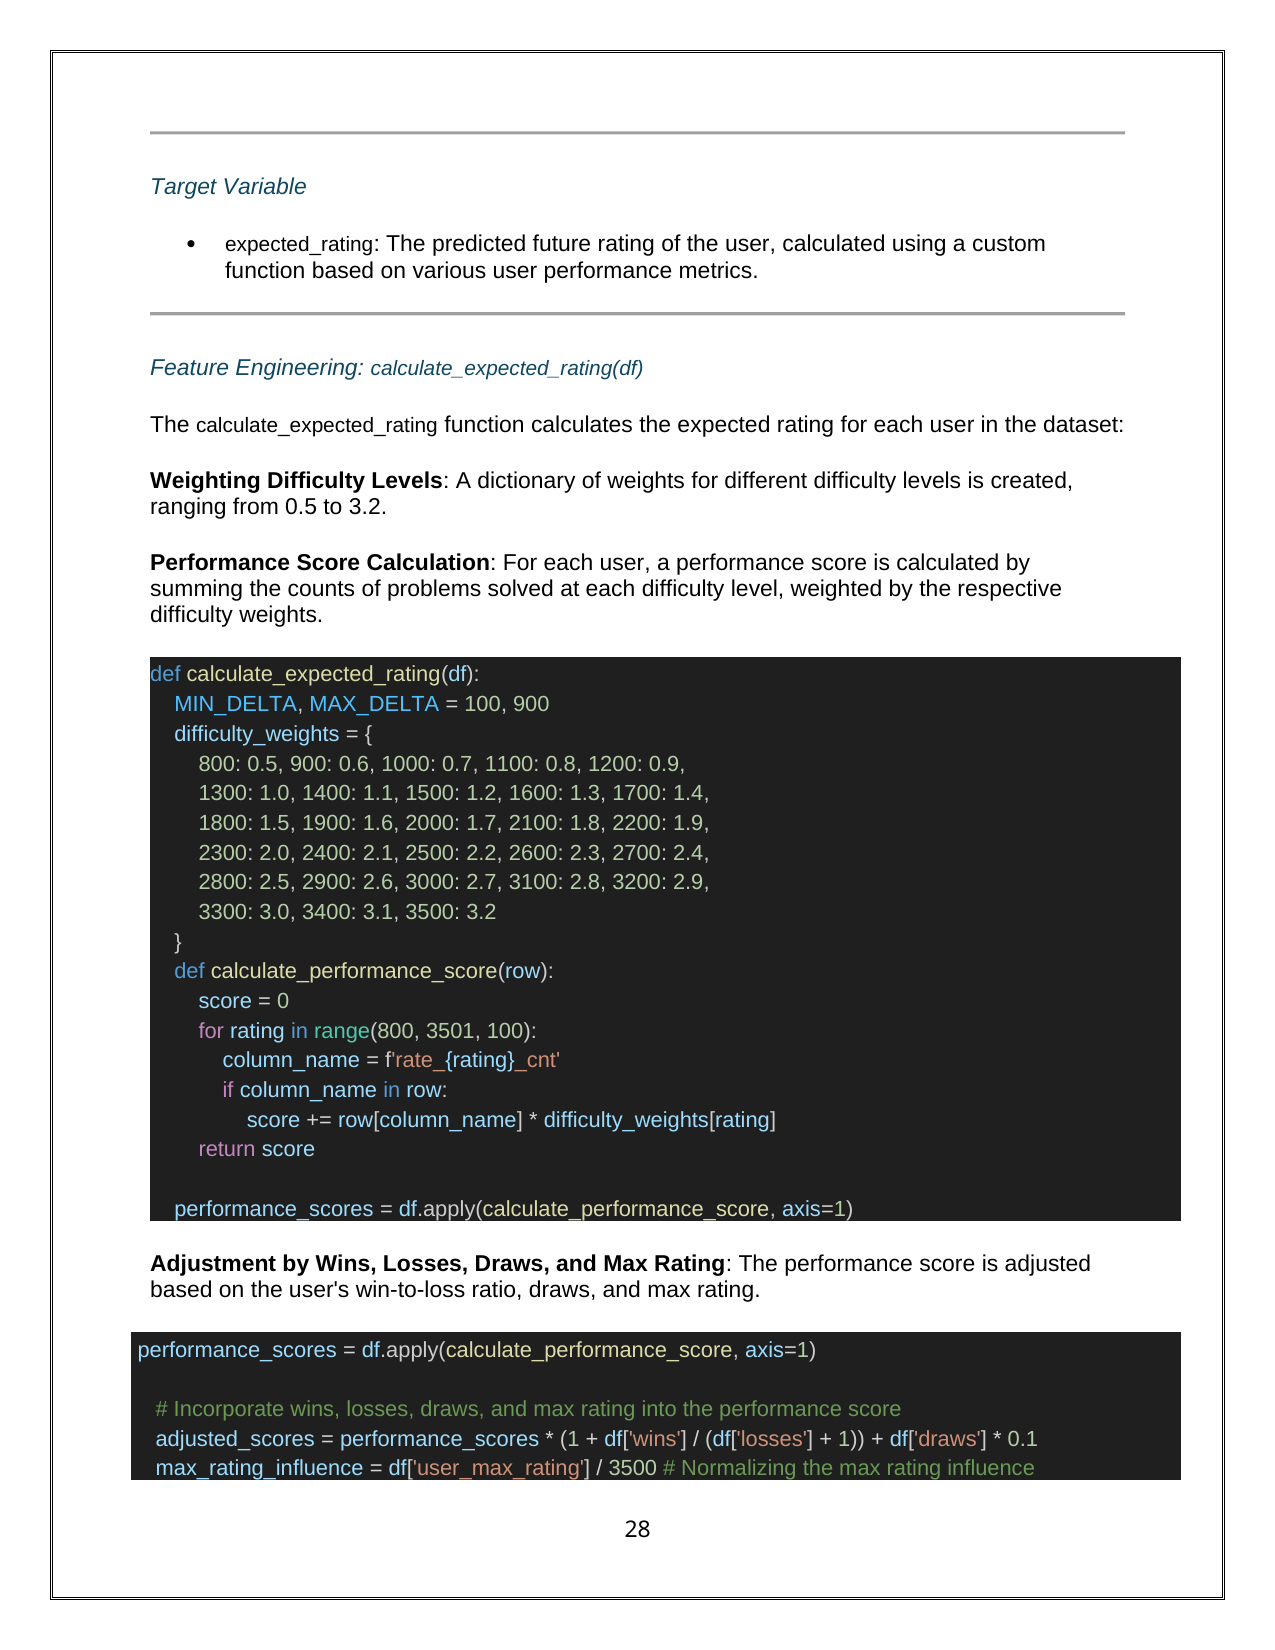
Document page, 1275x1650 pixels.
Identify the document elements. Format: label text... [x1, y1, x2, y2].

text Adjustment by Wins, Losses, Draws, and Max Rating: The performance score is adjusted based on the user's win-to-loss ratio, draws, and max rating. [150, 1250, 1125, 1303]
text # Incorporate wins, losses, draws, and max rating into the performance score [131, 1391, 1181, 1421]
text } [150, 924, 1181, 954]
text 3300: 3.0, 3400: 3.1, 3500: 3.2 [150, 894, 1181, 924]
text performance_scores = df.apply(calculate_performance_score, axis=1) [131, 1332, 1181, 1362]
text max_rating_influence = df['user_max_rating'] / 3500 # Normalizing the max rating influence [131, 1451, 1181, 1480]
text for rating in range(800, 3501, 100): [150, 1013, 1181, 1043]
list expected_rating: The predicted future rating of the user, calculated using a custom function based on various user performance metrics. [187, 230, 1125, 283]
text 2800: 2.5, 2900: 2.6, 3000: 2.7, 3100: 2.8, 3200: 2.9, [150, 865, 1181, 894]
text def calculate_performance_score(row): [150, 954, 1181, 983]
text difficulty_weights = { [150, 716, 1181, 746]
text 1300: 1.0, 1400: 1.1, 1500: 1.2, 1600: 1.3, 1700: 1.4, [150, 776, 1181, 805]
text 1800: 1.5, 1900: 1.6, 2000: 1.7, 2100: 1.8, 2200: 1.9, [150, 805, 1181, 835]
text performance_scores = df.apply(calculate_performance_score, axis=1) [150, 1191, 1181, 1221]
text return score [150, 1132, 1181, 1162]
text 800: 0.5, 900: 0.6, 1000: 0.7, 1100: 0.8, 1200: 0.9, [150, 746, 1181, 776]
text def calculate_expected_rating(df): [150, 657, 1181, 687]
text Weighting Difficulty Levels: A dictionary of weights for different difficulty levels is created, ranging from 0.5 to 3.2. [150, 467, 1125, 519]
text 2300: 2.0, 2400: 2.1, 2500: 2.2, 2600: 2.3, 2700: 2.4, [150, 835, 1181, 865]
text The calculate_expected_rating function calculates the expected rating for each user in the dataset: [150, 411, 1125, 438]
text column_name = f'rate_{rating}_cnt' [150, 1043, 1181, 1072]
subtitle Target Variable [150, 173, 1125, 199]
text score += row[column_name] * difficulty_weights[rating] [150, 1102, 1181, 1132]
text Performance Score Calculation: For each user, a performance score is calculated by summing the counts of problems solved at each difficulty level, weighted by the respective difficulty weights. [150, 549, 1125, 628]
text adjusted_scores = performance_scores * (1 + df['wins'] / (df['losses'] + 1)) + df['draws'] * 0.1 [131, 1421, 1181, 1451]
text score = 0 [150, 983, 1181, 1013]
subtitle Feature Engineering: calculate_expected_rating(df) [150, 354, 1125, 380]
text MIN_DELTA, MAX_DELTA = 100, 900 [150, 687, 1181, 716]
text if column_name in row: [150, 1072, 1181, 1102]
